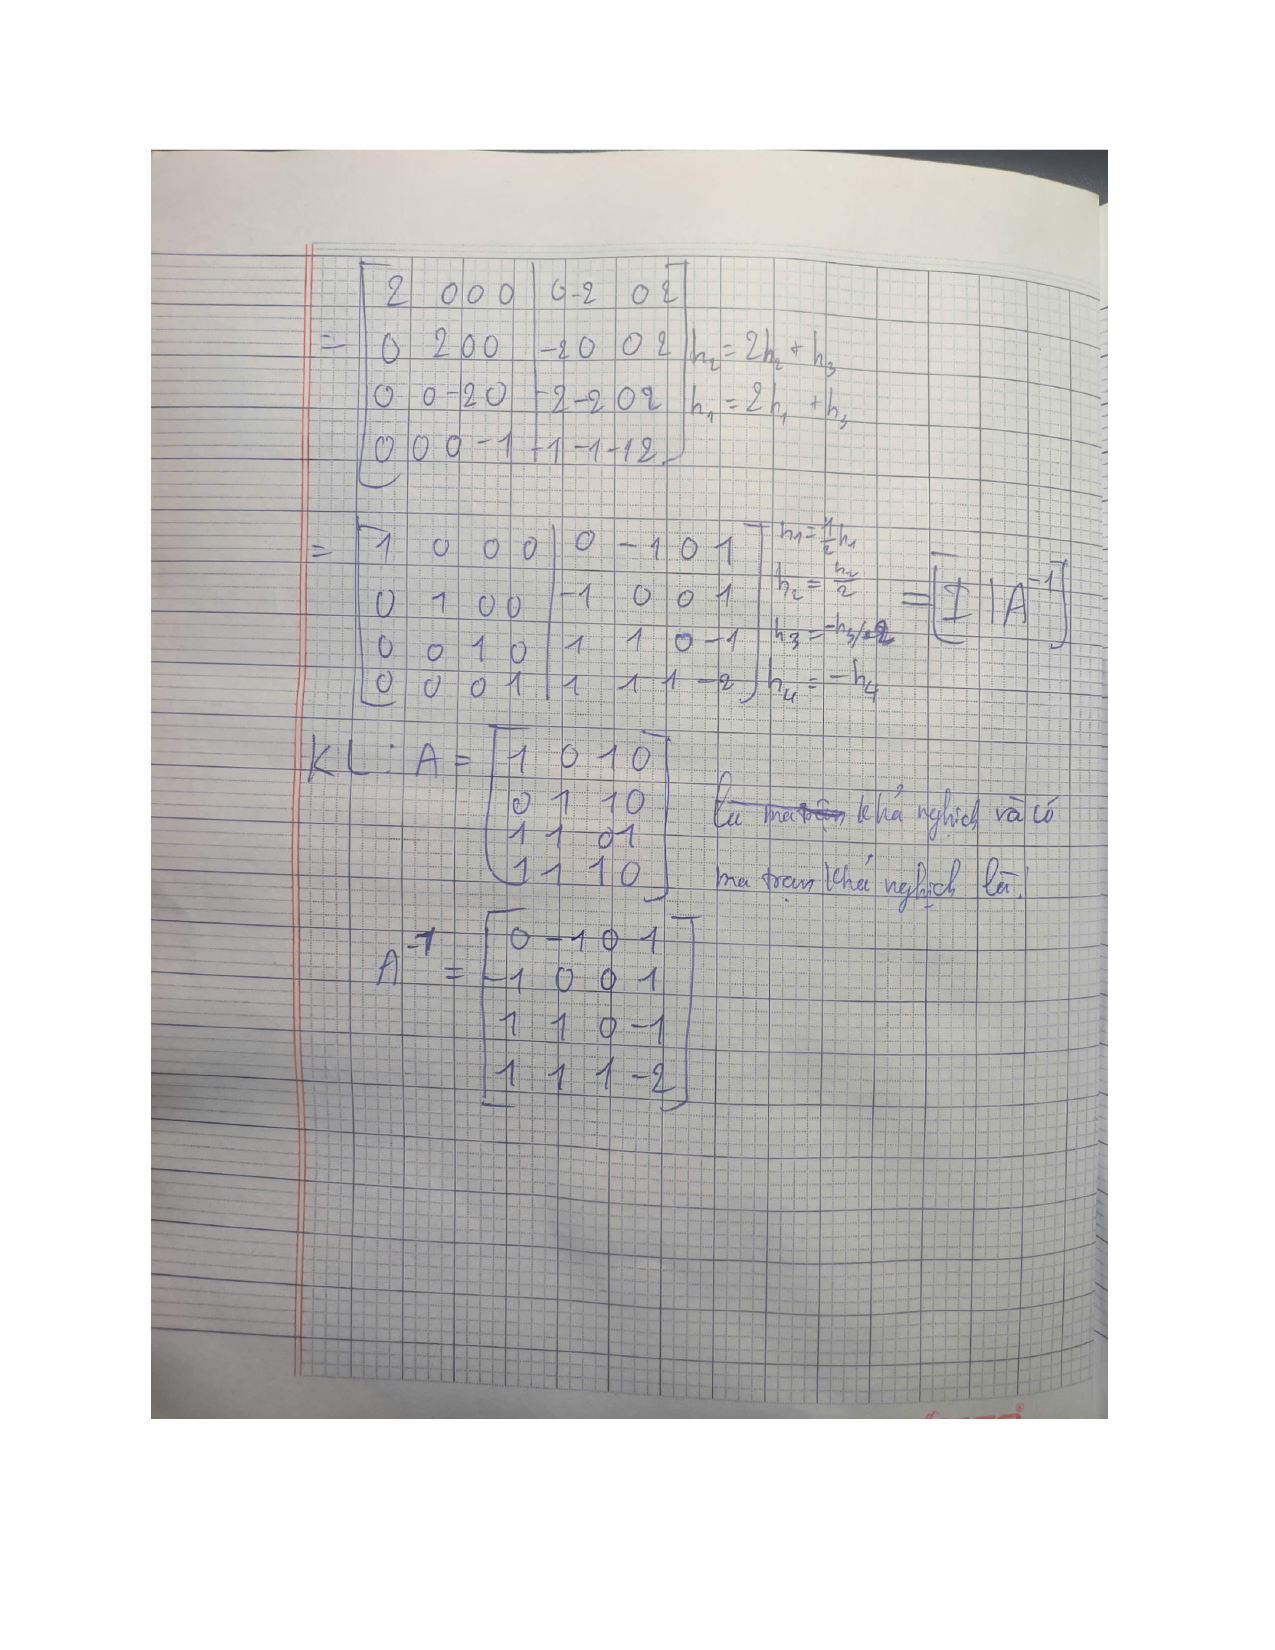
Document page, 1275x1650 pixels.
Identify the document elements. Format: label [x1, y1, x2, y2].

picture [152, 151, 1108, 1418]
